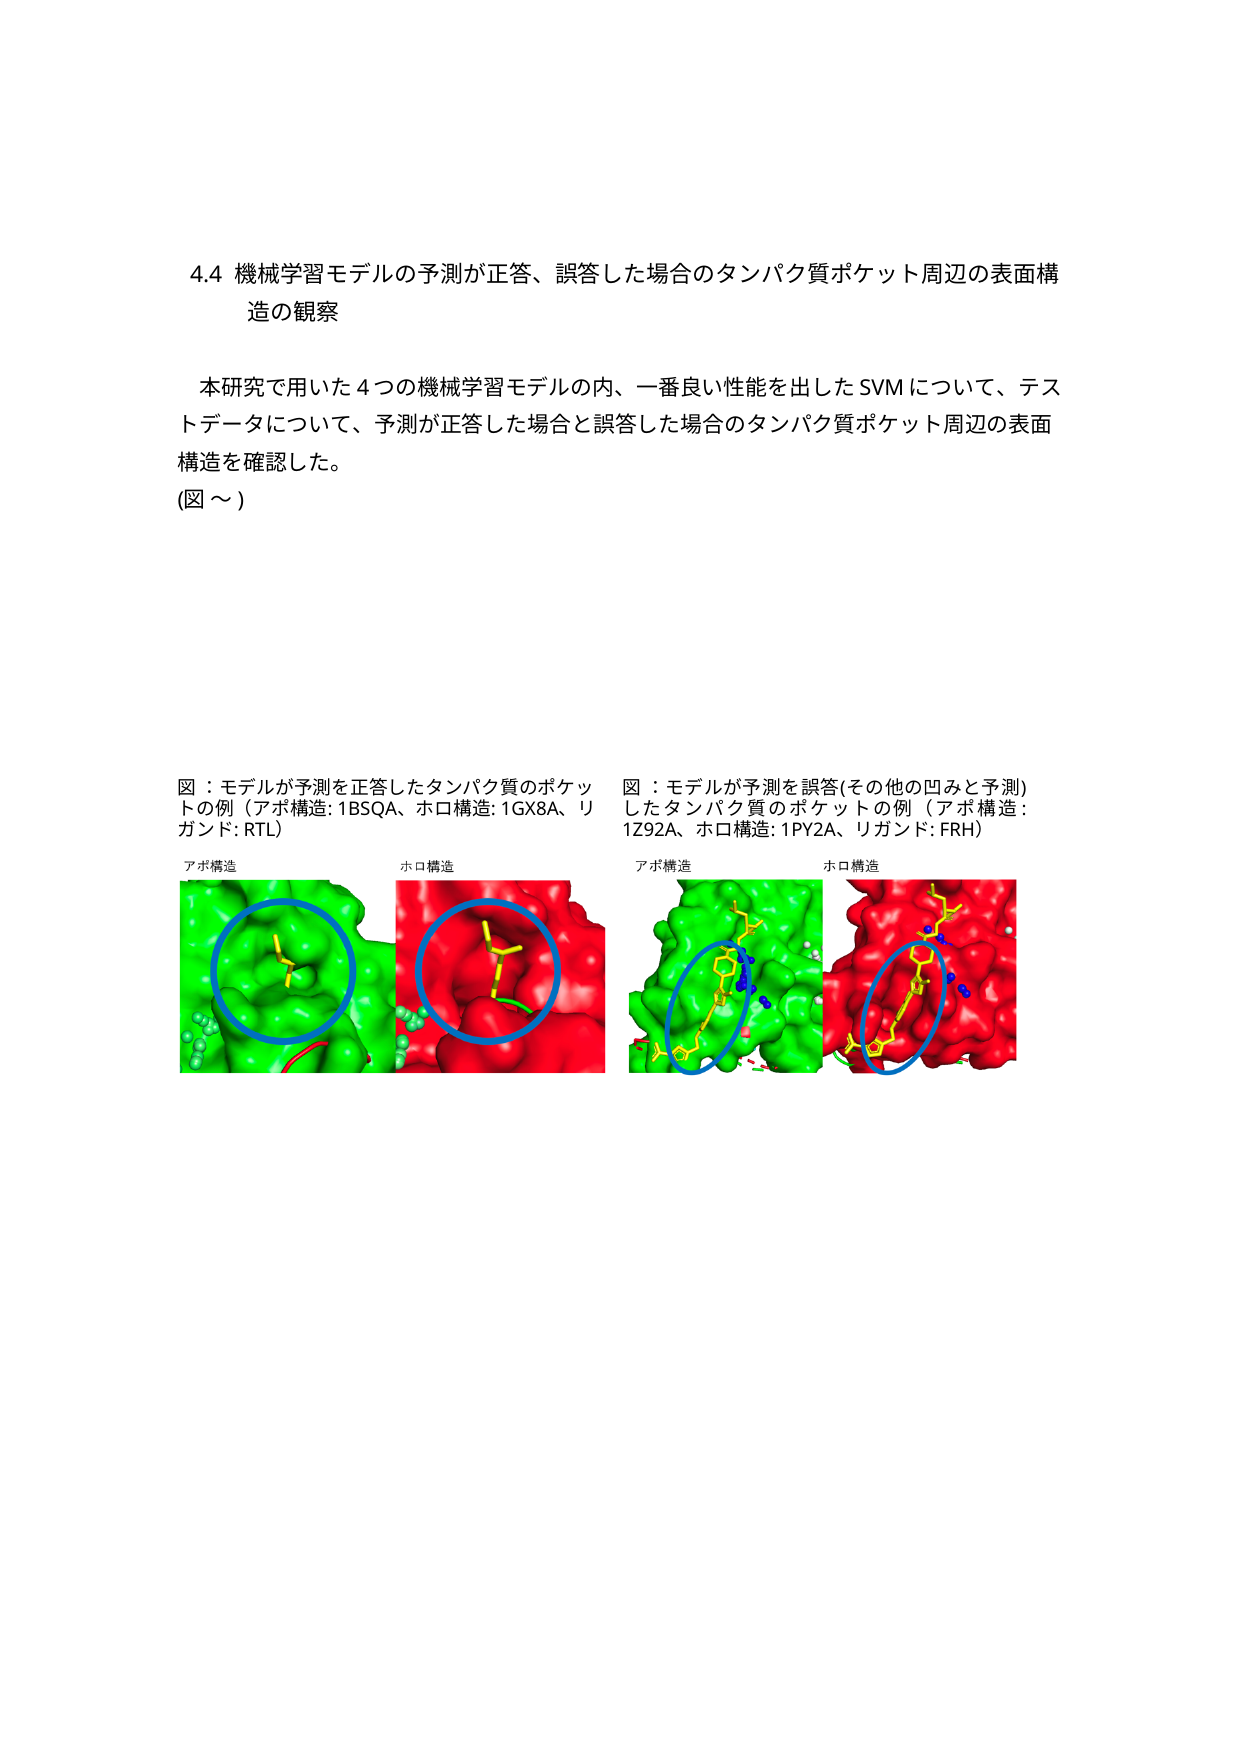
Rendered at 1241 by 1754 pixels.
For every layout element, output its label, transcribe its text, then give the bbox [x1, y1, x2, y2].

text (図 〜 ) [177, 479, 1063, 517]
picture [177, 856, 609, 1076]
text 本研究で用いた4つの機械学習モデルの内、一番良い性能を出したSVMについて、テストデータについて、予測が正答した場合と誤答した場合のタンパク質ポケット周辺の表面構造を確認した。 [177, 367, 1063, 479]
text 4.4 機械学習モデルの予測が正答、誤答した場合のタンパク質ポケット周辺の表面構造の観察 [190, 254, 1063, 329]
picture [615, 854, 1018, 1076]
